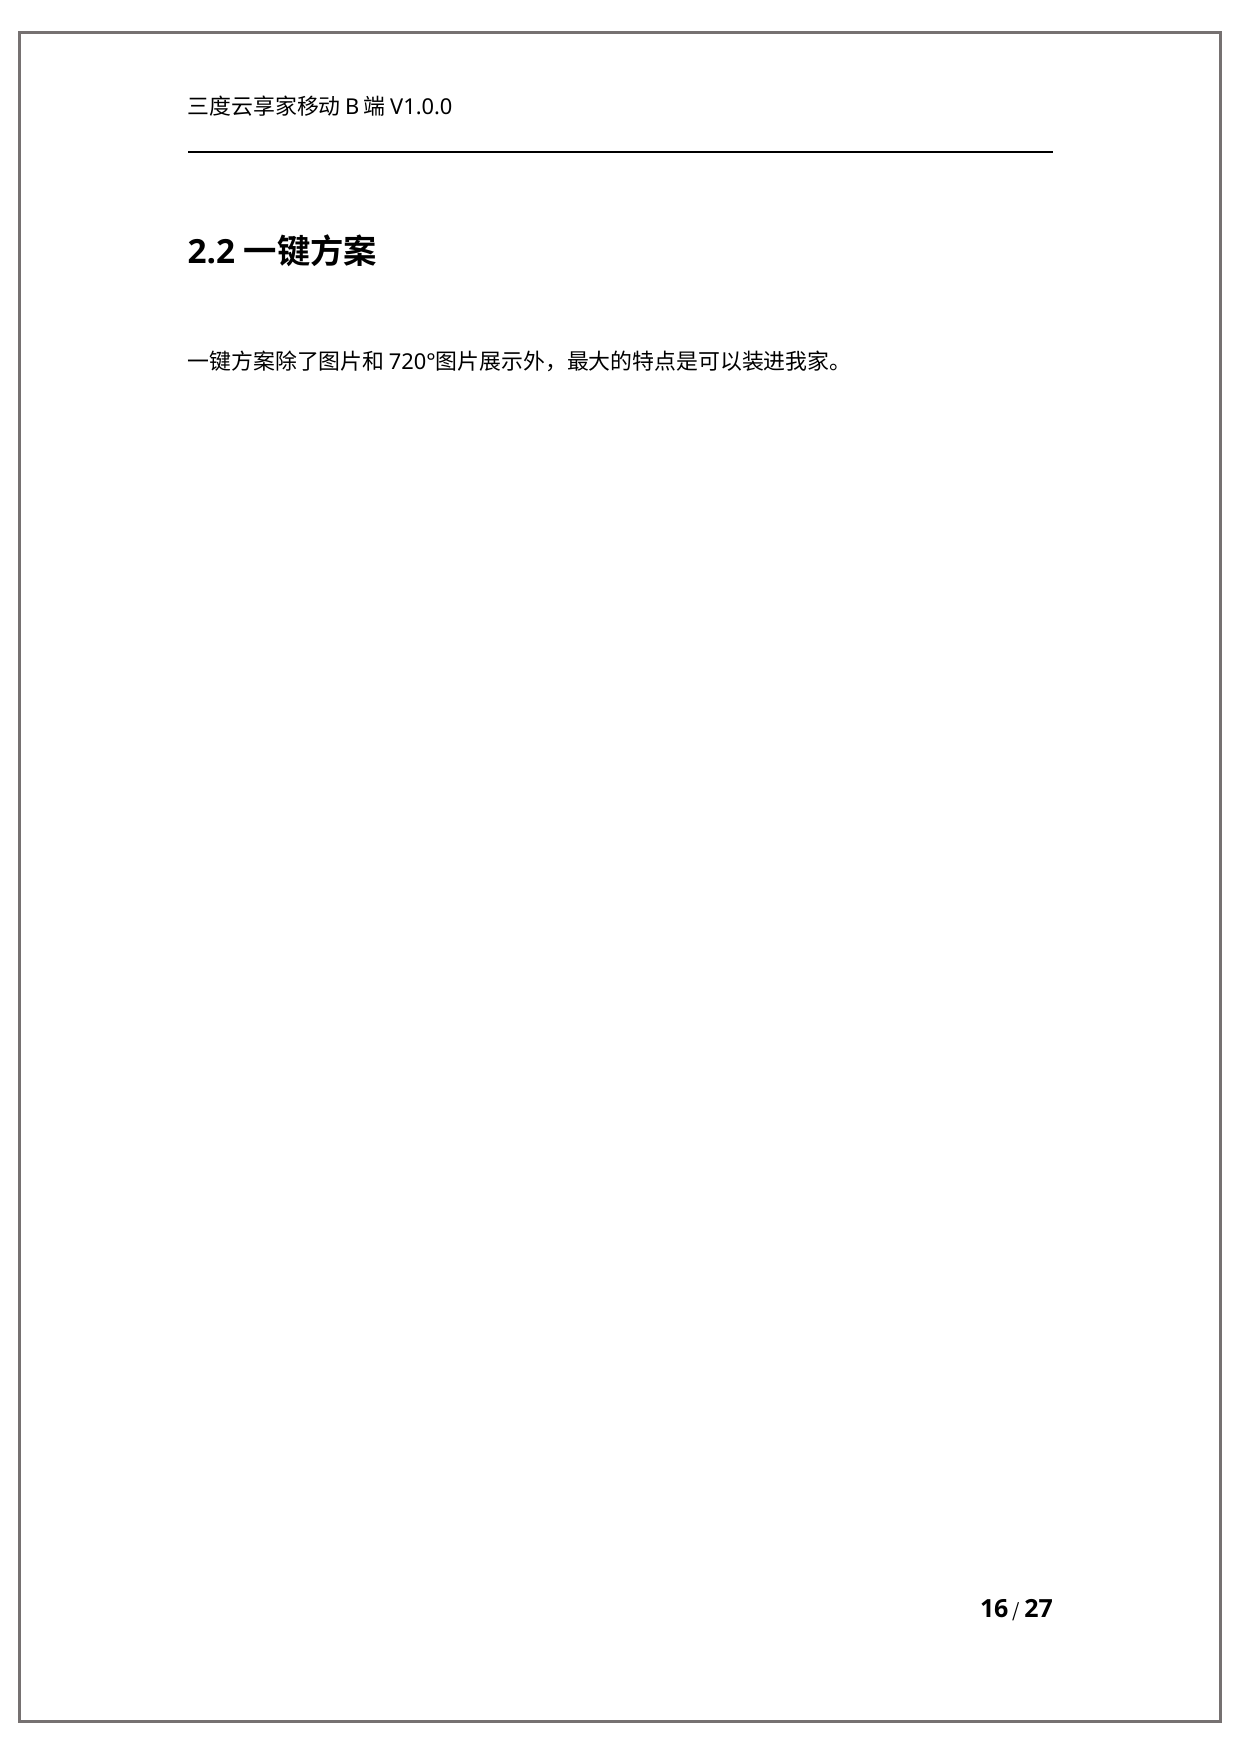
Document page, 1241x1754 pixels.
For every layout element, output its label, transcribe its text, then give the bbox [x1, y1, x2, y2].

text 一键方案除了图片和720°图片展示外，最大的特点是可以装进我家。 [187, 344, 1053, 376]
subtitle 2.2 一键方案 [187, 216, 1053, 281]
